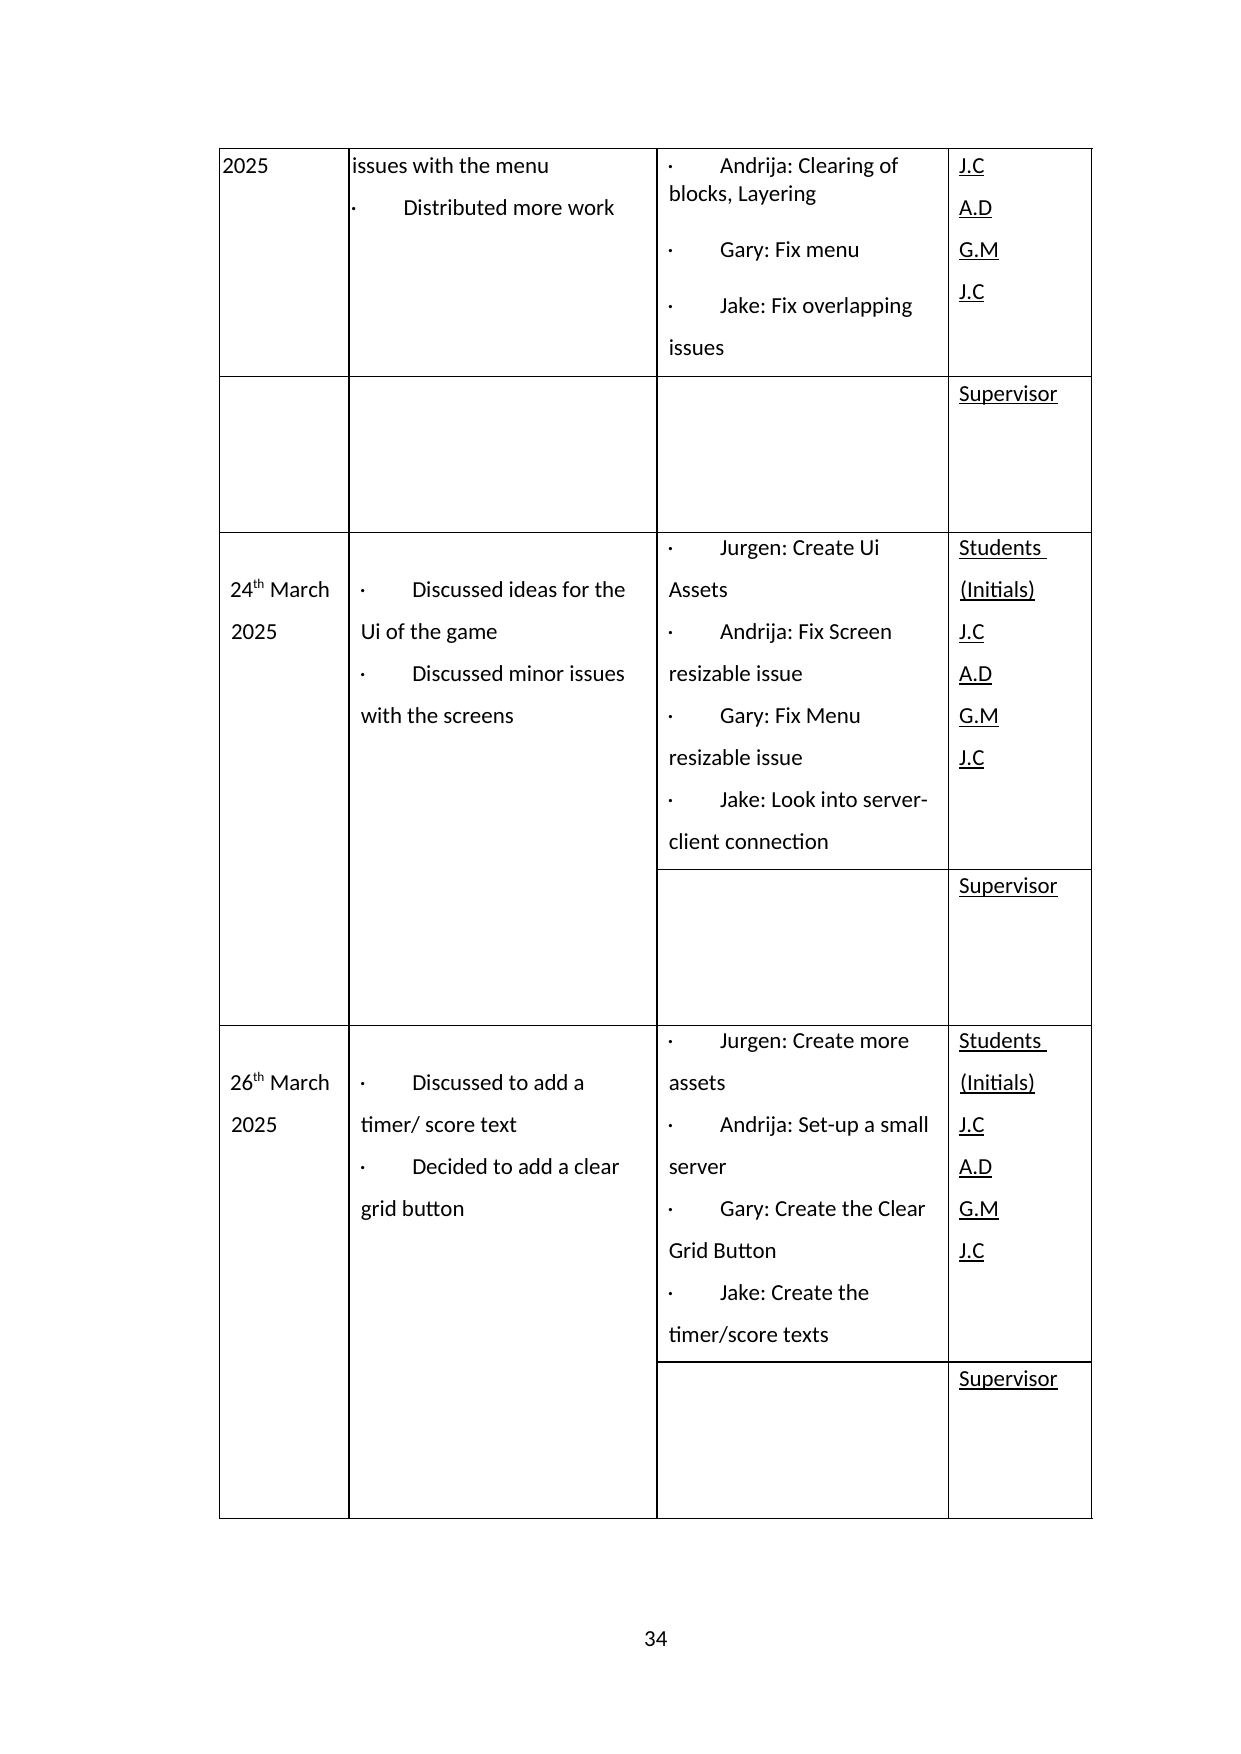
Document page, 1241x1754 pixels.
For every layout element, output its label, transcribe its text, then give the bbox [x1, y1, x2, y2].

table_cell · Discussed ideas for the Ui of the game · Discussed minor issues with the screens [350, 533, 656, 1025]
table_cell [350, 149, 656, 376]
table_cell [949, 149, 1091, 376]
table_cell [658, 149, 948, 376]
table_cell · Jurgen: Create Ui Assets · Andrija: Fix Screen resizable issue · Gary: Fix Menu resizable issue · Jake: Look into server-client connection [658, 533, 948, 868]
table_cell [658, 1363, 948, 1517]
table_cell 24th March 2025 [220, 533, 348, 1025]
table_cell 26th March 2025 [220, 1026, 348, 1517]
table_cell · Discussed to add a timer/ score text · Decided to add a clear grid button [350, 1026, 656, 1517]
table_cell [220, 377, 348, 532]
table_cell Students (Initials) J.C A.D G.M J.C [949, 1026, 1091, 1361]
table_cell Supervisor [949, 377, 1091, 532]
table_cell Students (Initials) J.C A.D G.M J.C [949, 533, 1091, 868]
table_cell [658, 870, 948, 1025]
table_cell 17th March 2025 [220, 149, 348, 376]
table_cell Supervisor [949, 870, 1091, 1025]
table_cell [658, 377, 948, 532]
table_cell · Jurgen: Create more assets · Andrija: Set-up a small server · Gary: Create the Clear Grid Button · Jake: Create the timer/score texts [658, 1026, 948, 1361]
table_cell Supervisor [949, 1363, 1091, 1517]
table_cell [350, 377, 656, 532]
